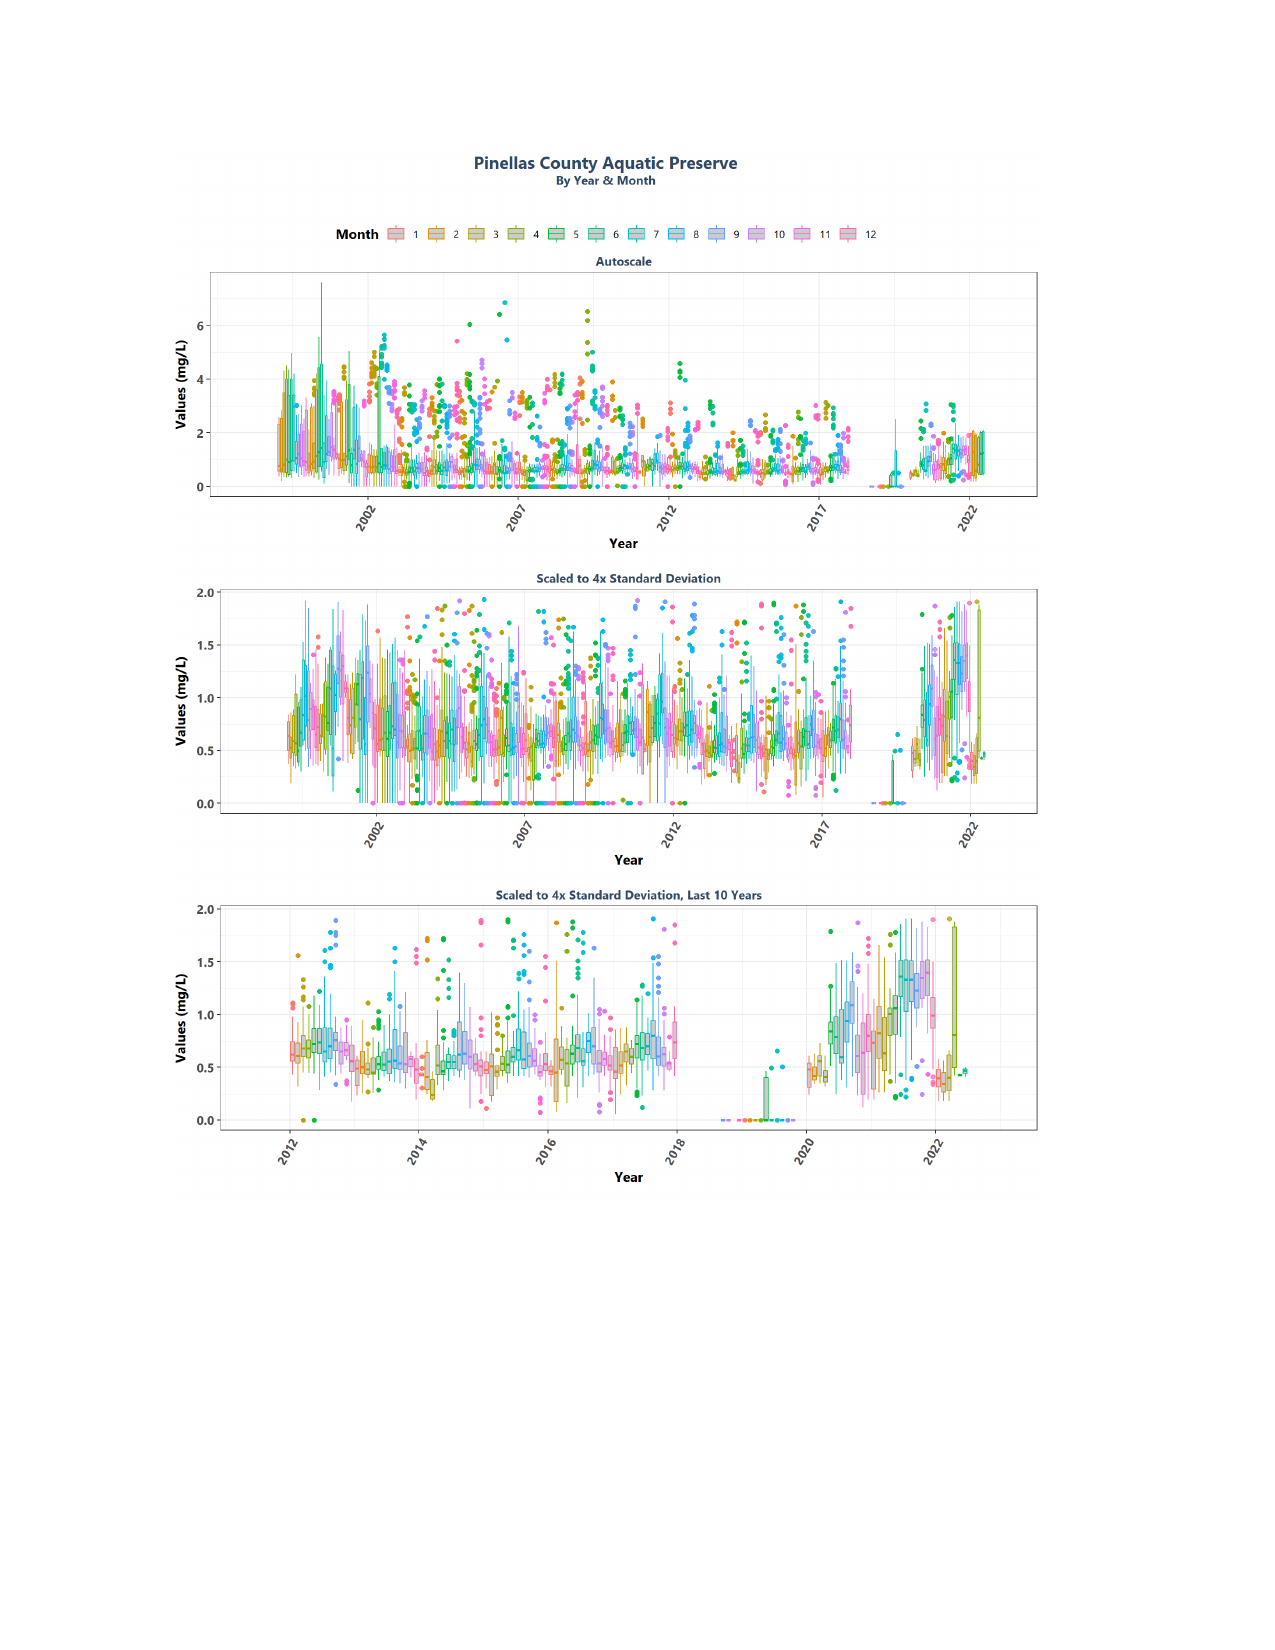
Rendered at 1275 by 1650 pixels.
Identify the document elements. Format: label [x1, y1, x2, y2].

picture [168, 150, 1044, 1200]
